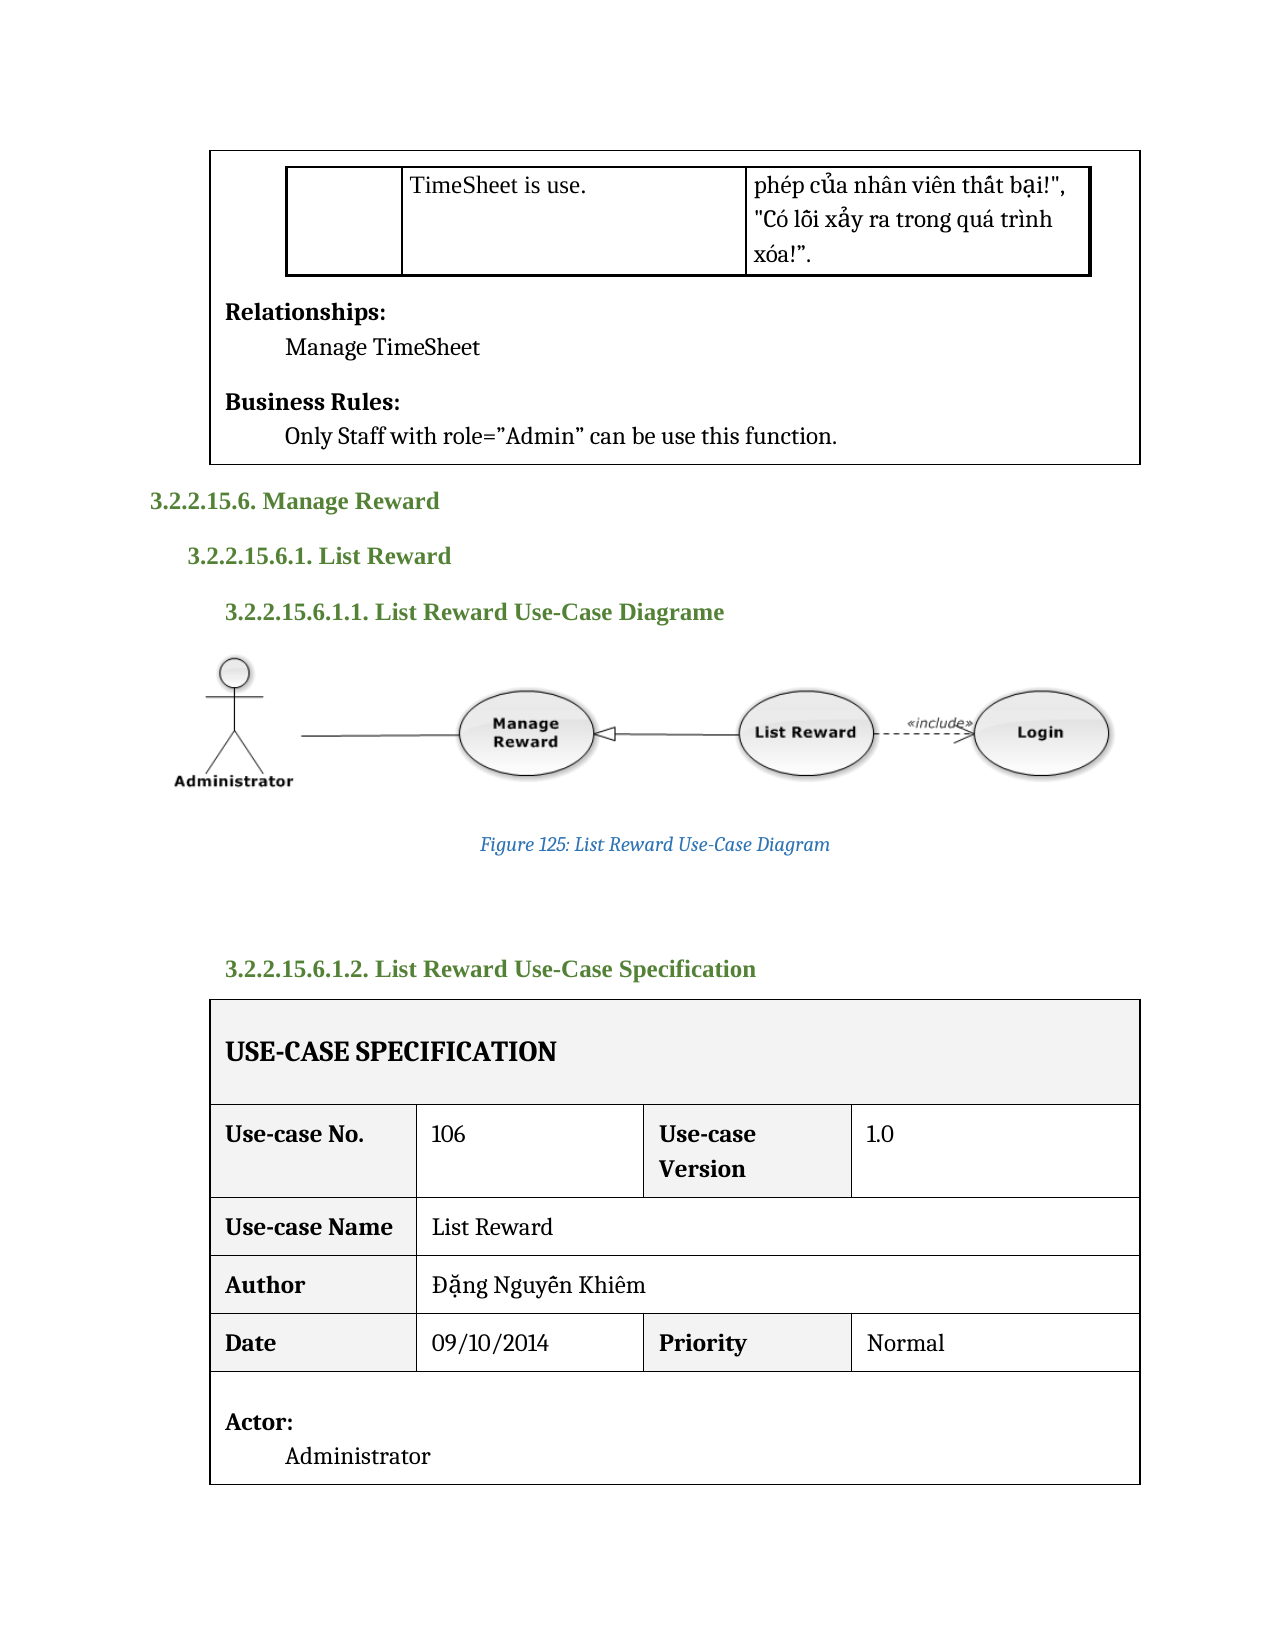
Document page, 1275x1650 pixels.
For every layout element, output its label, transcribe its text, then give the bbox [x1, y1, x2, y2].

table_cell 1.0 [852, 1105, 1139, 1197]
table_cell Priority [644, 1314, 851, 1371]
table_cell Author [211, 1256, 416, 1313]
table_cell 09/10/2014 [417, 1314, 643, 1371]
table_cell Use-case No. [211, 1105, 416, 1197]
table_cell Normal [852, 1314, 1139, 1371]
subtitle List Reward Use-Case Specification [225, 954, 1125, 983]
subtitle Manage Reward [150, 486, 1125, 515]
table_cell Use-case Version [644, 1105, 851, 1197]
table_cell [211, 151, 1139, 464]
picture [150, 641, 1125, 811]
subtitle List Reward Use-Case Diagrame [225, 597, 1125, 626]
table_header USE-CASE SPECIFICATION [211, 1000, 1139, 1104]
table_cell Date [211, 1314, 416, 1371]
table_cell Use-case Name [211, 1198, 416, 1255]
subtitle List Reward [187, 541, 1125, 570]
table_cell List Reward [417, 1198, 1139, 1255]
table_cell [211, 1372, 1139, 1484]
table_cell UC0106 [417, 1105, 643, 1197]
table_cell Đặng Nguyễn Khiêm [417, 1256, 1139, 1313]
